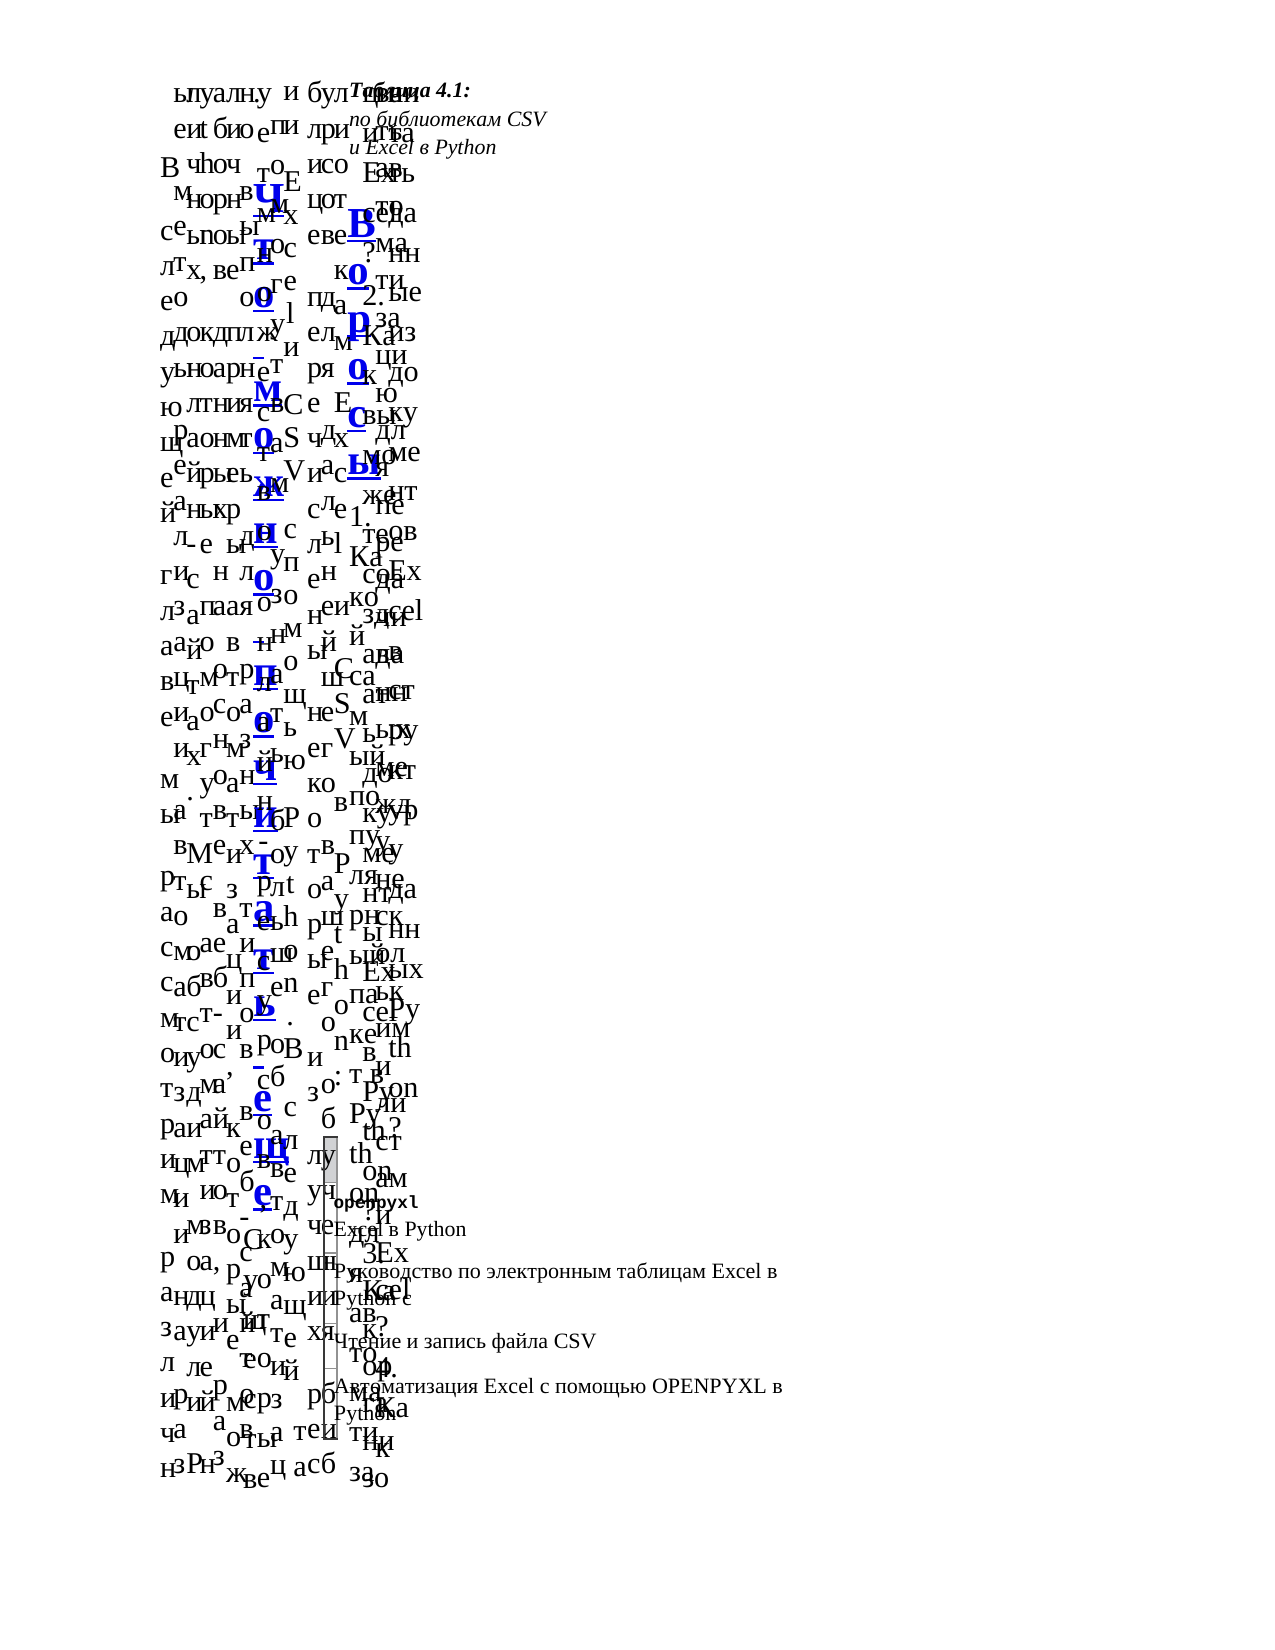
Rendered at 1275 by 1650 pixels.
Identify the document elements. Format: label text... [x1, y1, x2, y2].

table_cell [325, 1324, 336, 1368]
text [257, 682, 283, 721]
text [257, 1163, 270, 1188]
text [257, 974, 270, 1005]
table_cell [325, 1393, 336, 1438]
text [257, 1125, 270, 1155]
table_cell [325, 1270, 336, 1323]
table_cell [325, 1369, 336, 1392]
text Существует множество онлайн-ресурсов, которые помогут вам узнать [243, 1211, 270, 1495]
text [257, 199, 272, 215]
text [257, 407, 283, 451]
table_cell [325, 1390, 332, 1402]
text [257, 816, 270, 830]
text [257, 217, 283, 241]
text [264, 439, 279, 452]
text больше об автоматизации Excel и CSV с помощью Python. В следующей [270, 1136, 297, 1440]
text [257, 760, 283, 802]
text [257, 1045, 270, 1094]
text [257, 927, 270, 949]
text больше об автоматизации Excel и CSV с помощью Python. В следующей [270, 952, 297, 1138]
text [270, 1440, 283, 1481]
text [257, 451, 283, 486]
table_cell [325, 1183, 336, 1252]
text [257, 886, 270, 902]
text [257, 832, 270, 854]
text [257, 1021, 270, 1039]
text больше об автоматизации Excel и CSV с помощью Python. В следующей [270, 627, 297, 826]
text Существует множество онлайн-ресурсов, которые помогут вам узнать [257, 249, 283, 406]
text Существует множество онлайн-ресурсов, которые помогут вам узнать [257, 501, 283, 682]
